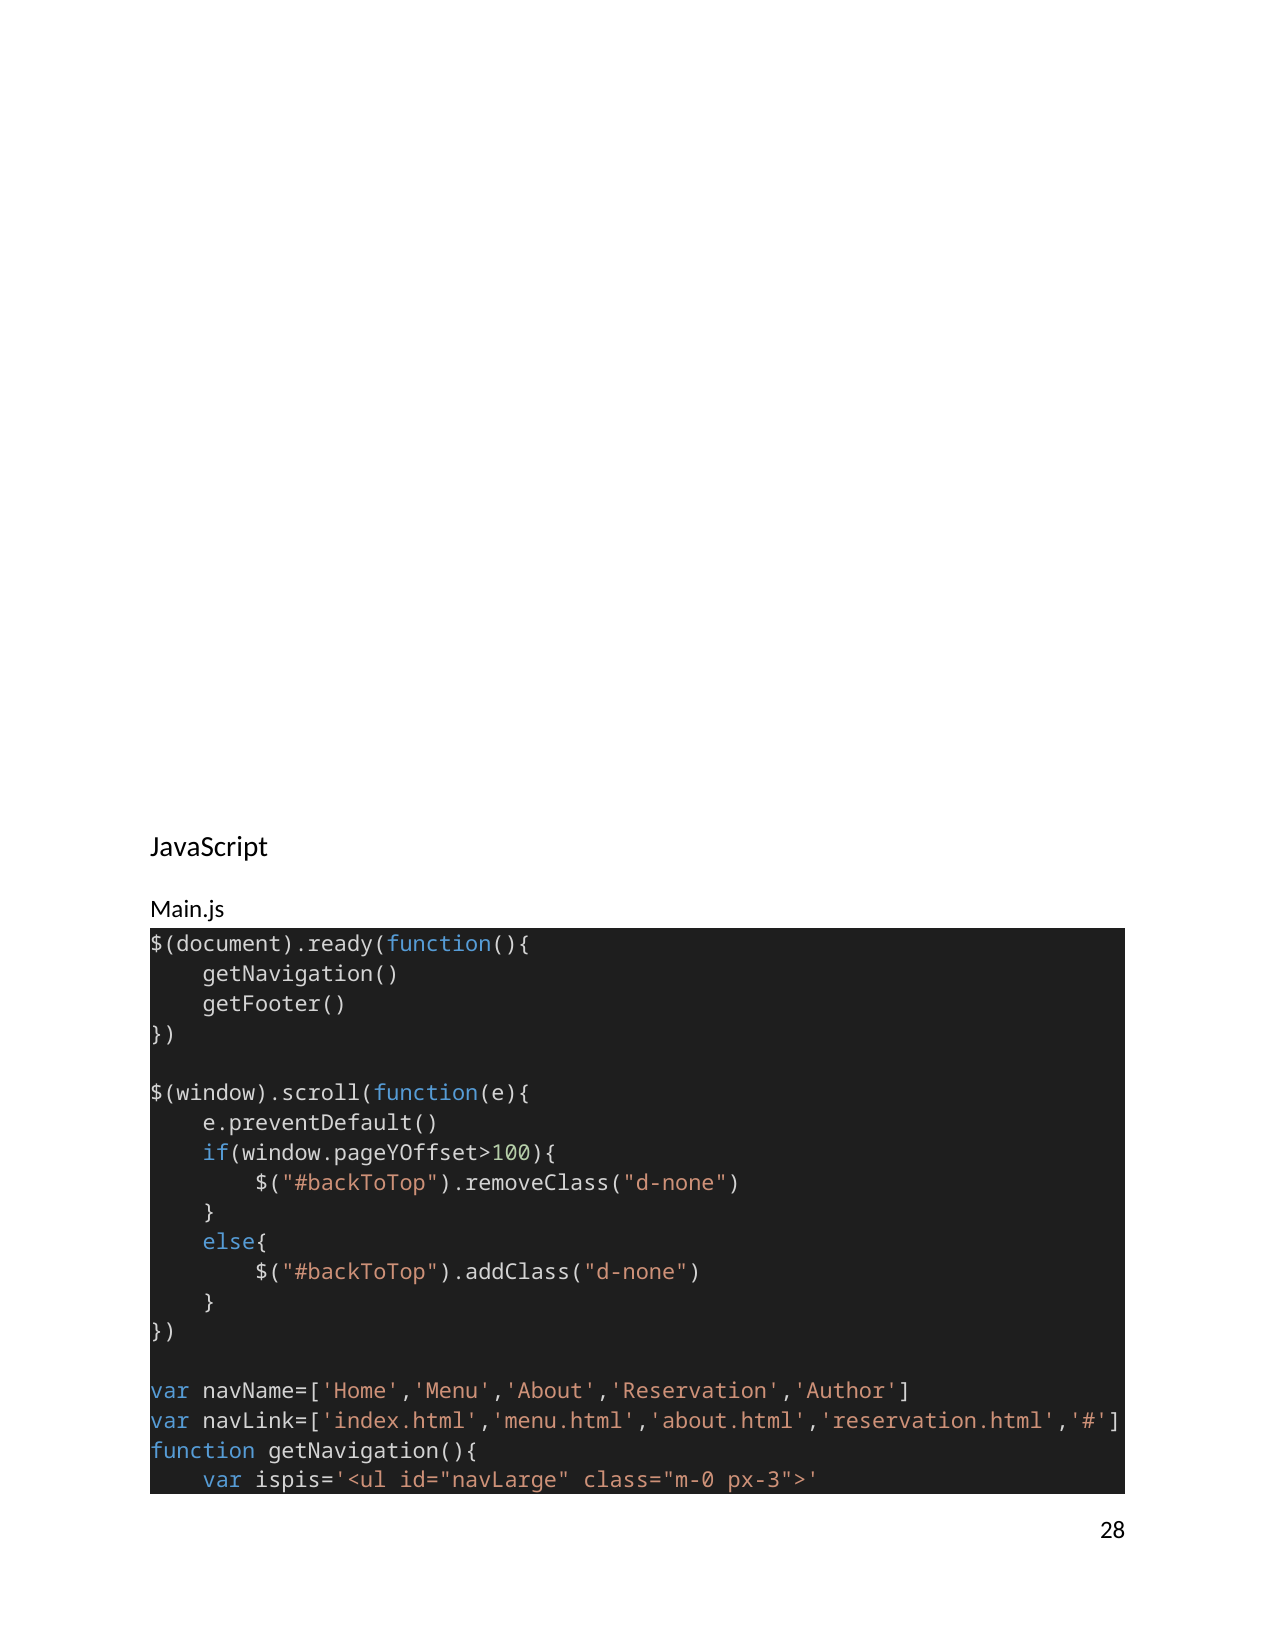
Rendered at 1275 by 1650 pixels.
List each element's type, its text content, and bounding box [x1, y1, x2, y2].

text $(document).ready(function(){ [150, 928, 1125, 958]
text var navName=['Home','Menu','About','Reservation','Author'] [150, 1375, 1125, 1405]
text var navLink=['index.html','menu.html','about.html','reservation.html','#'] [150, 1405, 1125, 1434]
text } [150, 1286, 1125, 1315]
text getNavigation() [150, 958, 1125, 988]
text function getNavigation(){ [150, 1434, 1125, 1464]
text else{ [150, 1226, 1125, 1256]
subtitle JavaScript [150, 828, 1125, 864]
text }) [150, 1315, 1125, 1345]
text $("#backToTop").removeClass("d-none") [150, 1166, 1125, 1196]
text getFooter() [150, 988, 1125, 1017]
text $("#backToTop").addClass("d-none") [150, 1256, 1125, 1286]
text var ispis='<ul id="navLarge" class="m-0 px-3">' [150, 1464, 1125, 1494]
text if(window.pageYOffset>100){ [150, 1137, 1125, 1166]
text } [150, 1196, 1125, 1226]
text $(window).scroll(function(e){ [150, 1077, 1125, 1107]
subtitle Main.js [150, 893, 1125, 924]
text e.preventDefault() [150, 1107, 1125, 1137]
text }) [150, 1017, 1125, 1047]
